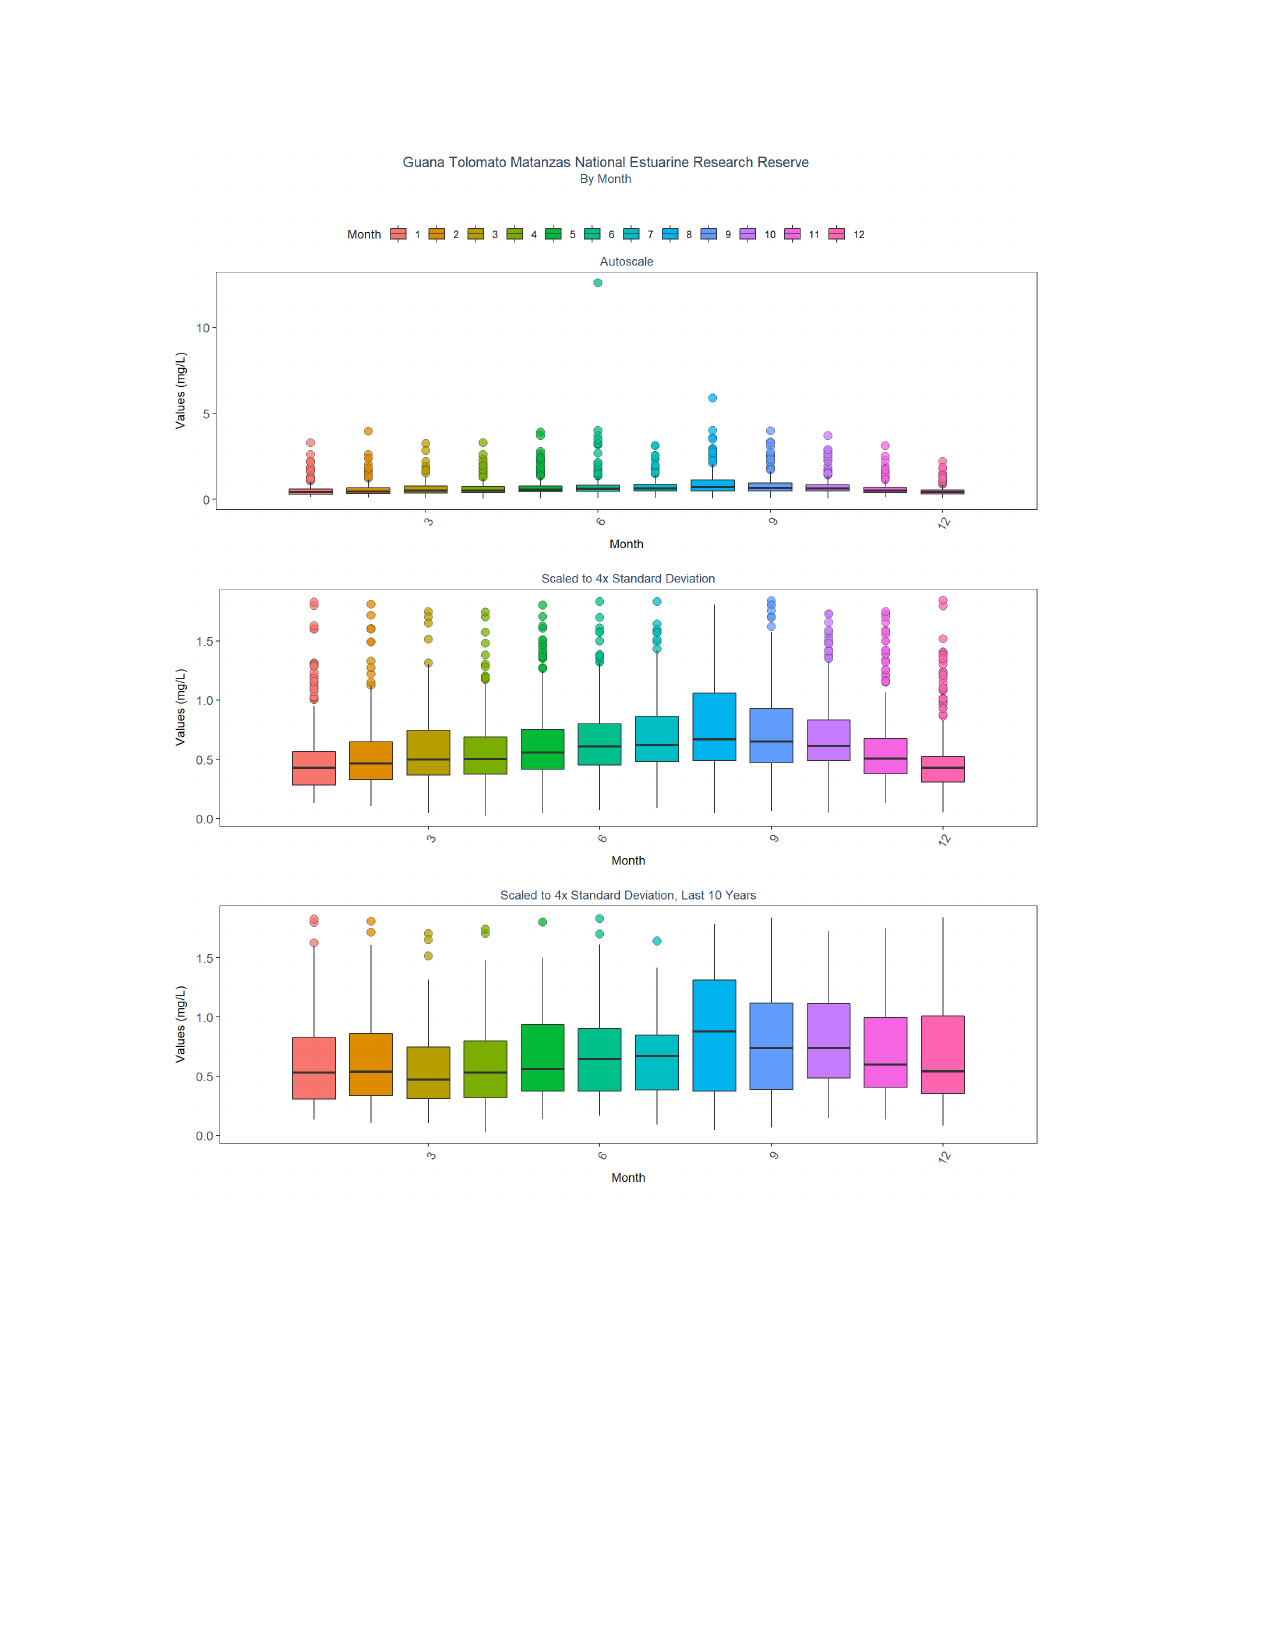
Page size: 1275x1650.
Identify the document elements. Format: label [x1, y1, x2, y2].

picture [168, 150, 1044, 1200]
